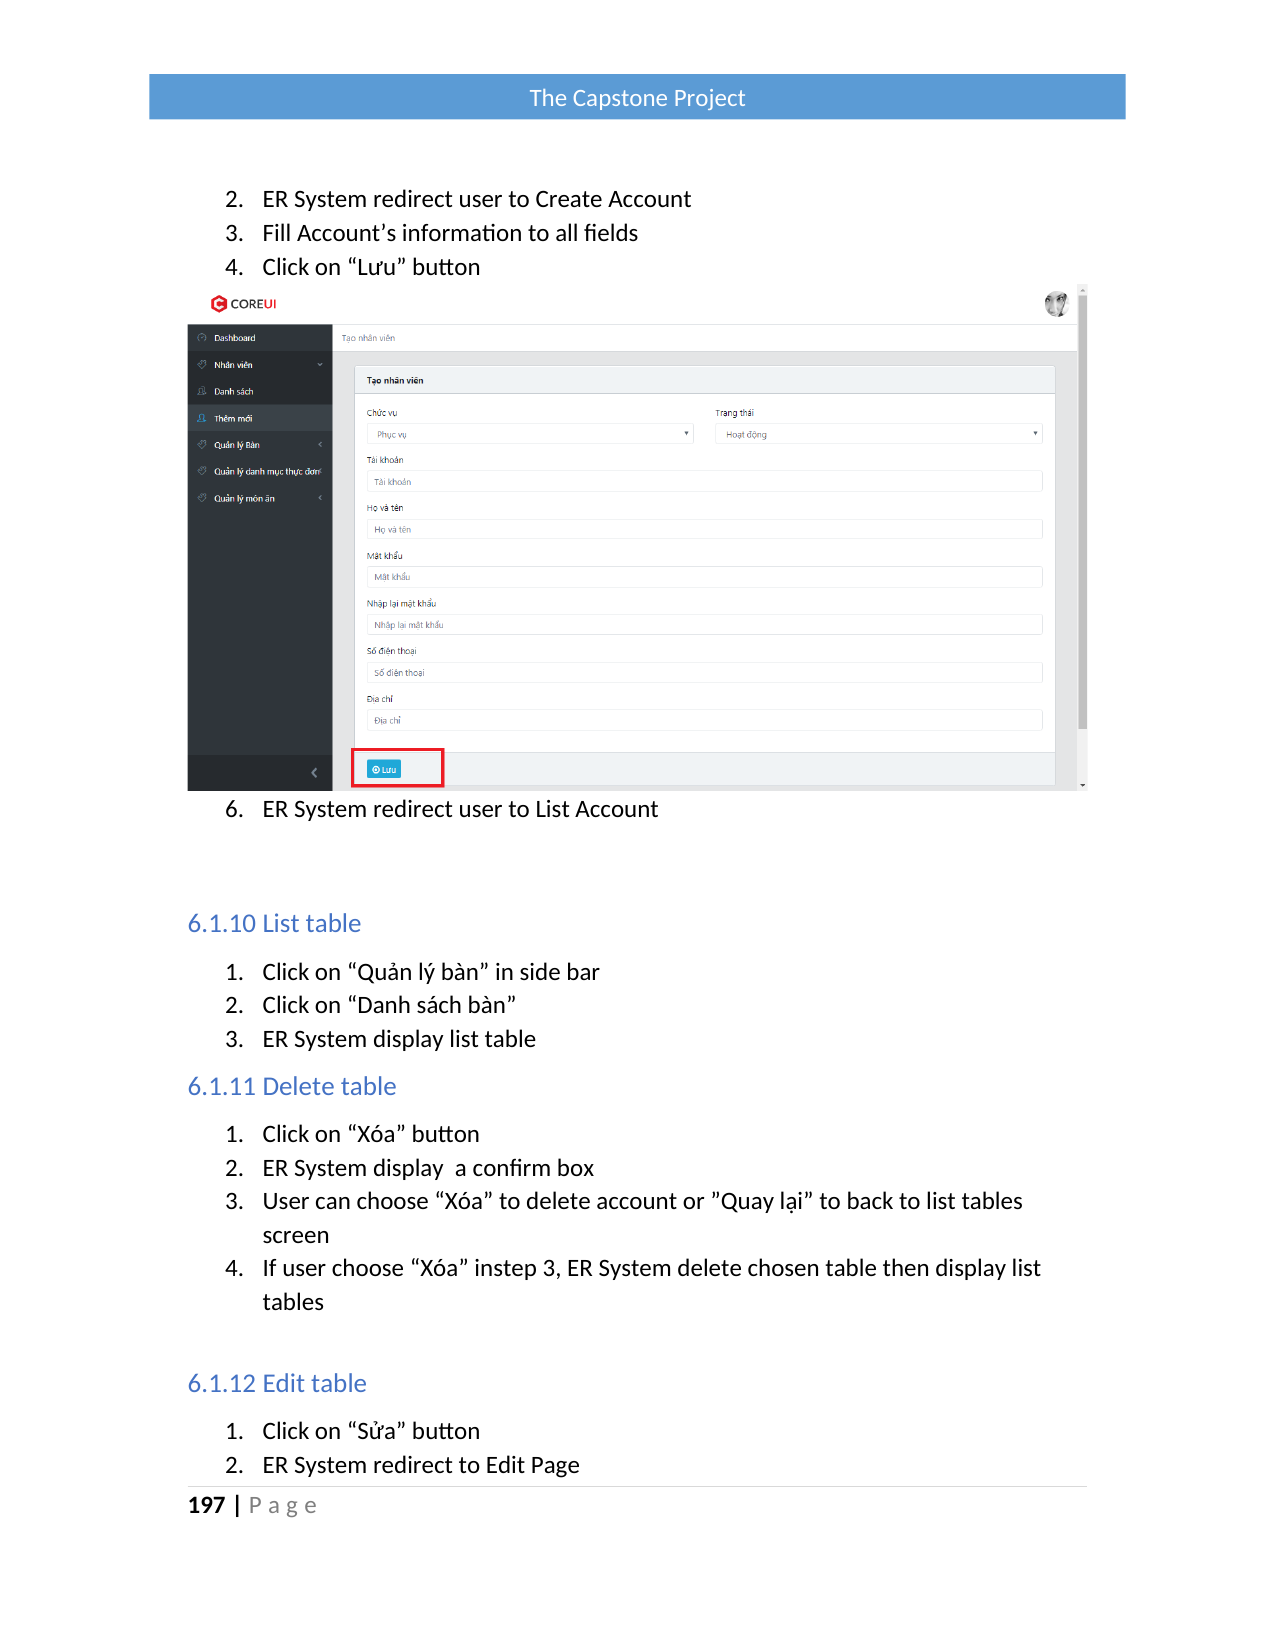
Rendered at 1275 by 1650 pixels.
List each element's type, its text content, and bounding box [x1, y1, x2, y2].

list Click on “Quản lý bàn” in side bar [225, 956, 1087, 986]
subtitle Edit table [187, 1366, 1087, 1399]
picture [187, 284, 1088, 791]
list ER System redirect user to List Account [225, 793, 1087, 824]
list If user choose “Xóa” instep 3, ER System delete chosen table then display list tables [225, 1253, 1087, 1317]
list Fill Account’s information to all fields [225, 217, 1087, 248]
list ER System display a confirm box [225, 1152, 1087, 1182]
list Click on “Sửa” button [225, 1415, 1087, 1446]
list Click on “Danh sách bàn” [225, 989, 1087, 1020]
subtitle Delete table [187, 1069, 1087, 1102]
list Click on “Lưu” button [225, 251, 1087, 281]
list ER System redirect to Edit Page [225, 1449, 1087, 1479]
list ER System redirect user to Create Account [225, 183, 1087, 214]
list User can choose “Xóa” to delete account or ”Quay lại” to back to list tables screen [225, 1186, 1087, 1249]
list ER System display list table [225, 1023, 1087, 1053]
subtitle List table [187, 906, 1087, 939]
list Click on “Xóa” button [225, 1118, 1087, 1149]
